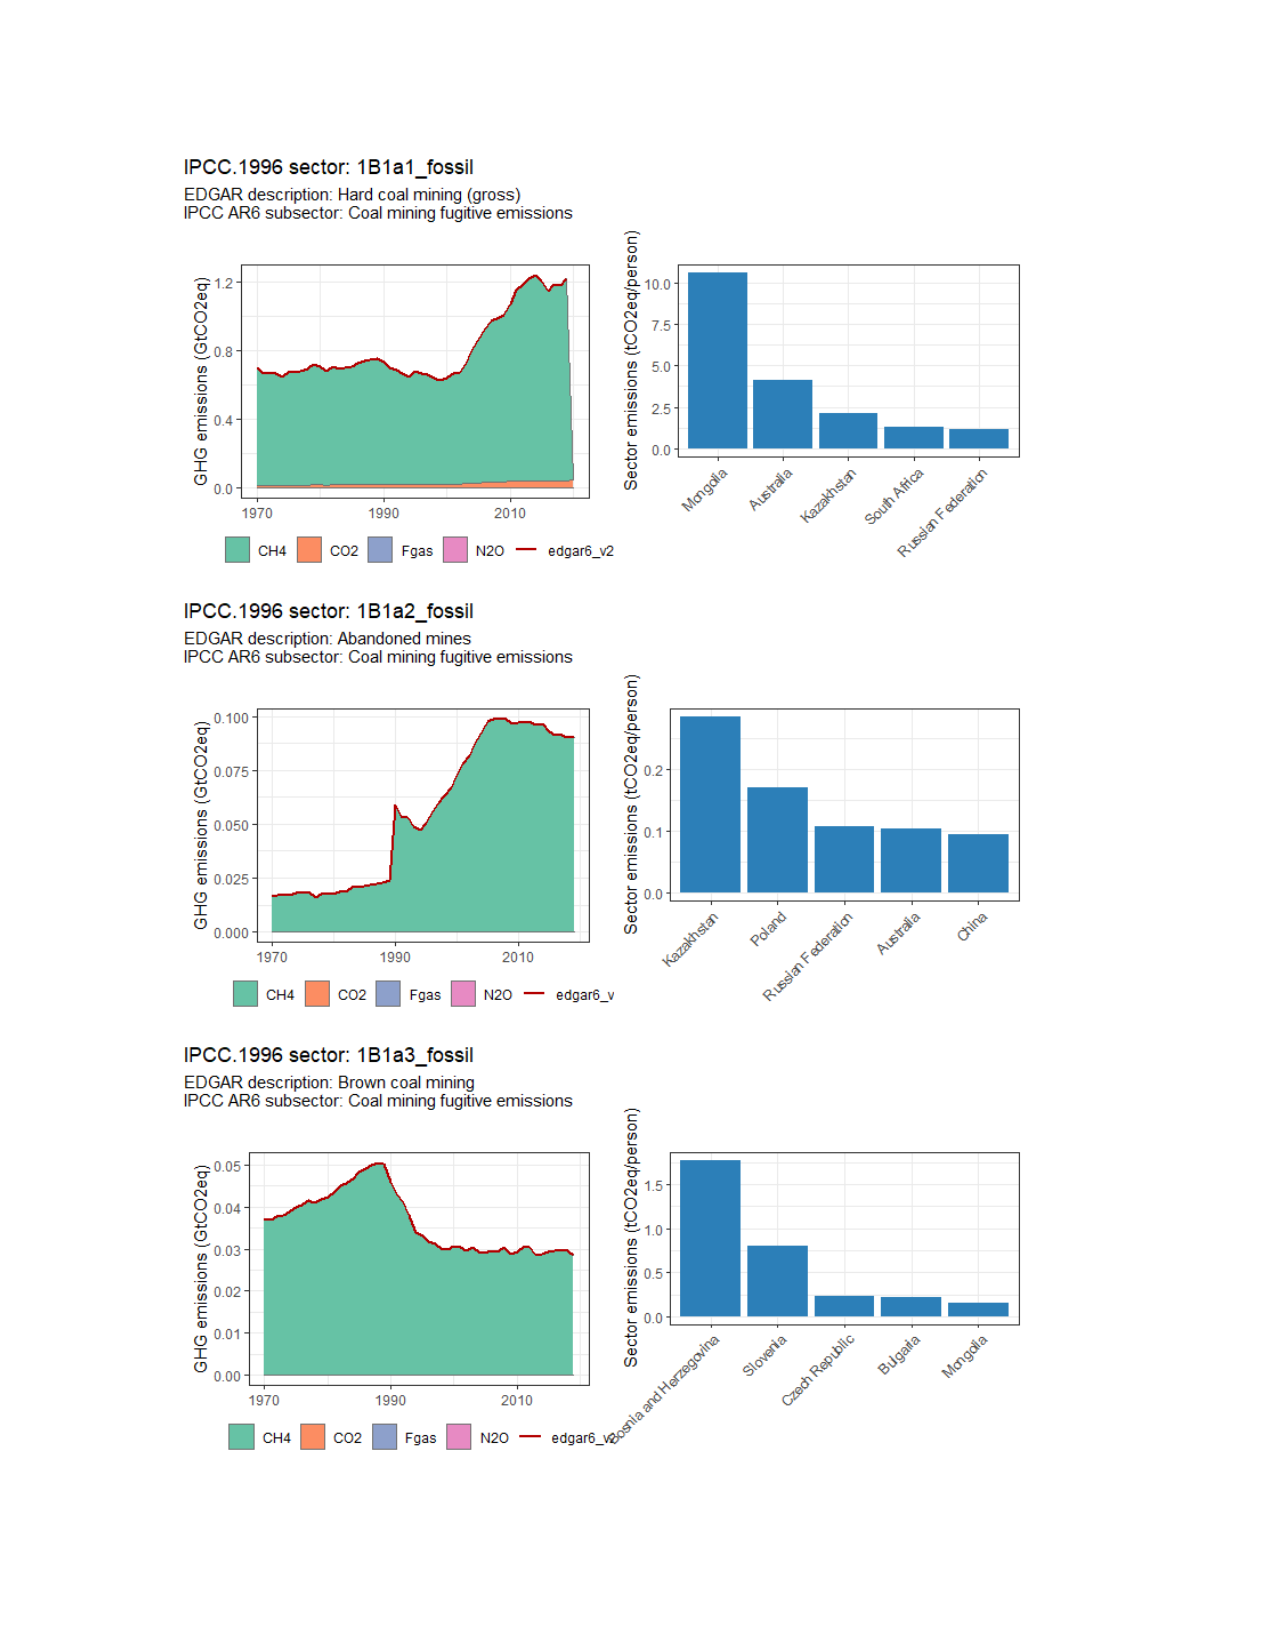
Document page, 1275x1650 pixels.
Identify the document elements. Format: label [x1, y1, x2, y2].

picture [168, 593, 1044, 1032]
picture [168, 150, 1044, 588]
picture [168, 1037, 1044, 1475]
